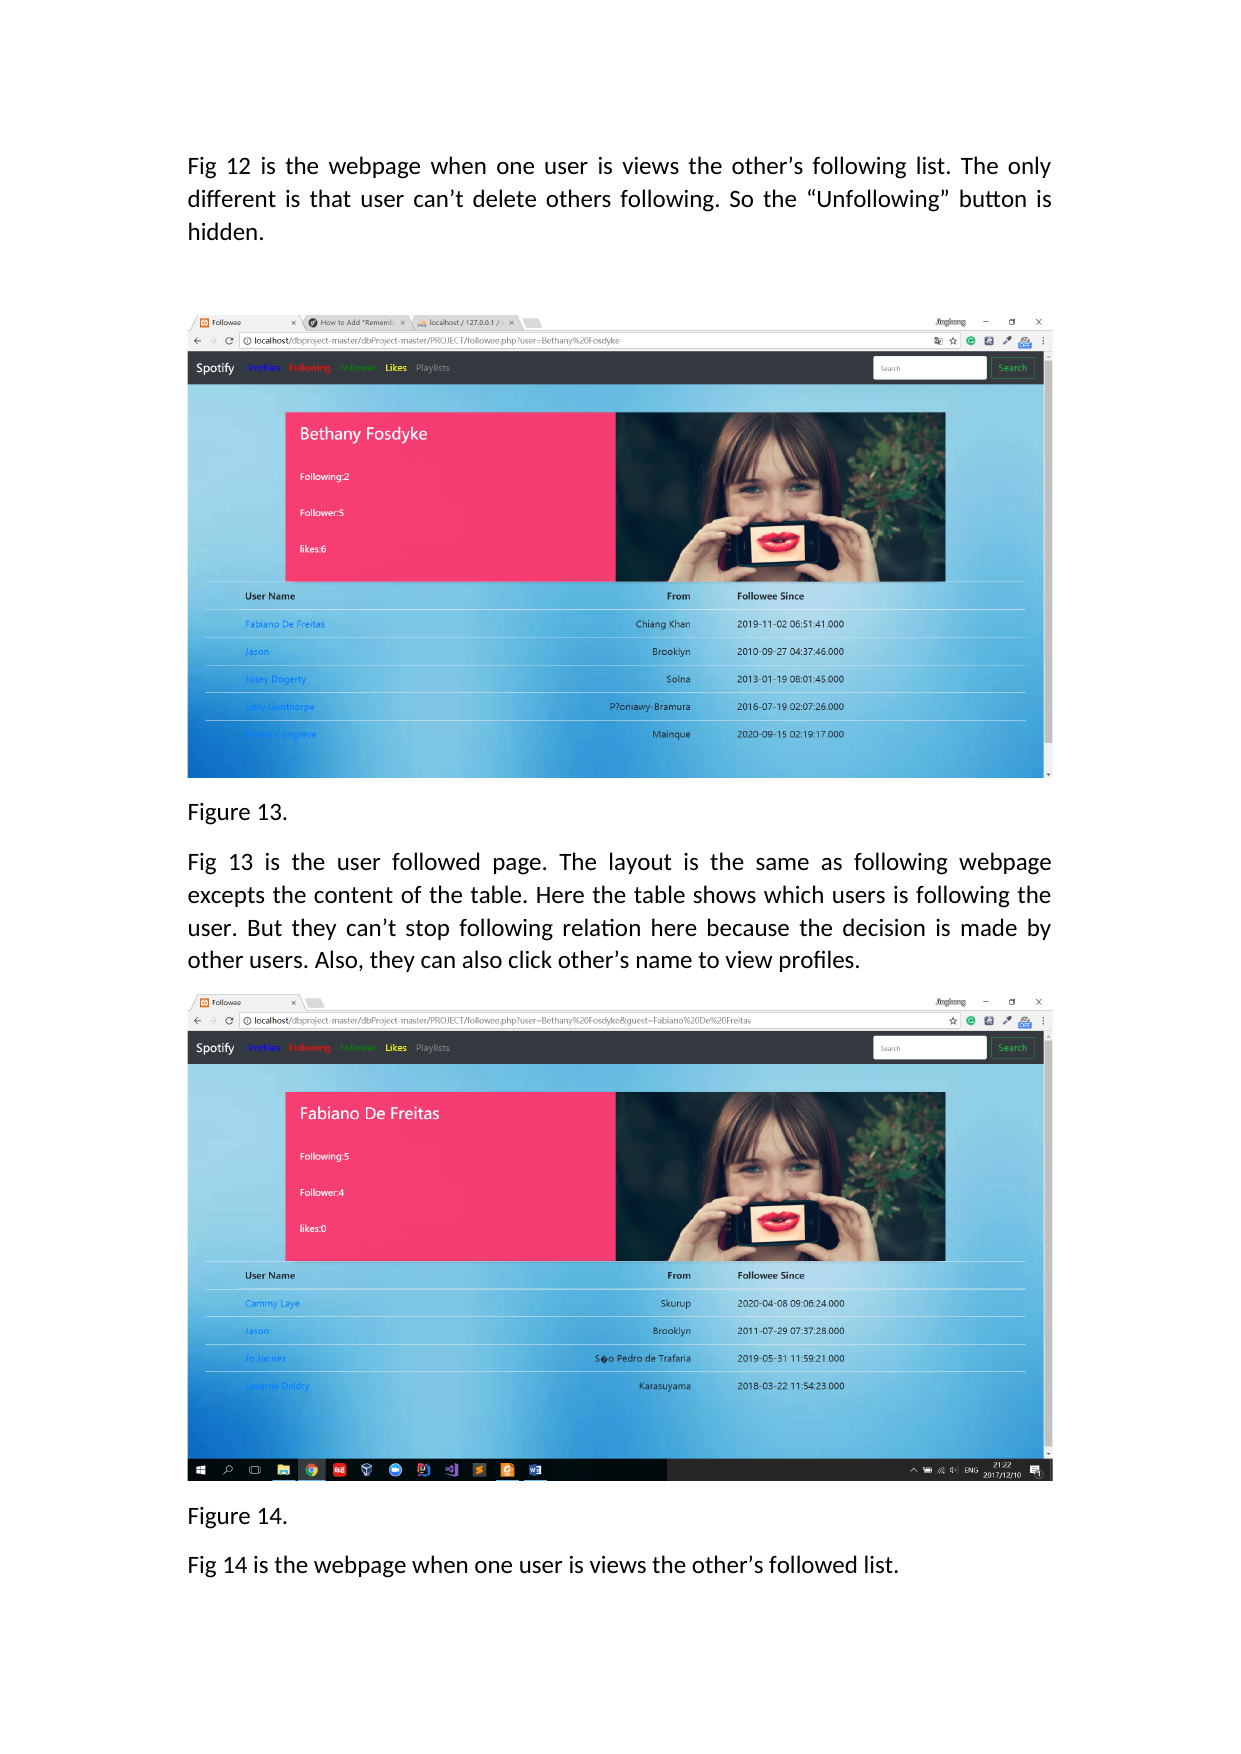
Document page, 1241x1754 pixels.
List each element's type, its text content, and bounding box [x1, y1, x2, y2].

text Fig 12 is the webpage when one user is views the other’s following list. The only different is that user can’t delete others following. So the “Unfollowing” button is hidden. [187, 150, 1053, 246]
text Figure 14. [187, 1500, 1053, 1530]
picture [187, 994, 1053, 1481]
text Figure 13. [187, 796, 1053, 827]
text Fig 14 is the webpage when one user is views the other’s followed list. [187, 1549, 1053, 1580]
picture [187, 315, 1053, 778]
text Fig 13 is the user followed page. The layout is the same as following webpage excepts the content of the table. Here the table shows which users is following the user. But they can’t stop following relation here because the decision is made by other users. Also, they can also click other’s name to view profiles. [187, 846, 1053, 975]
